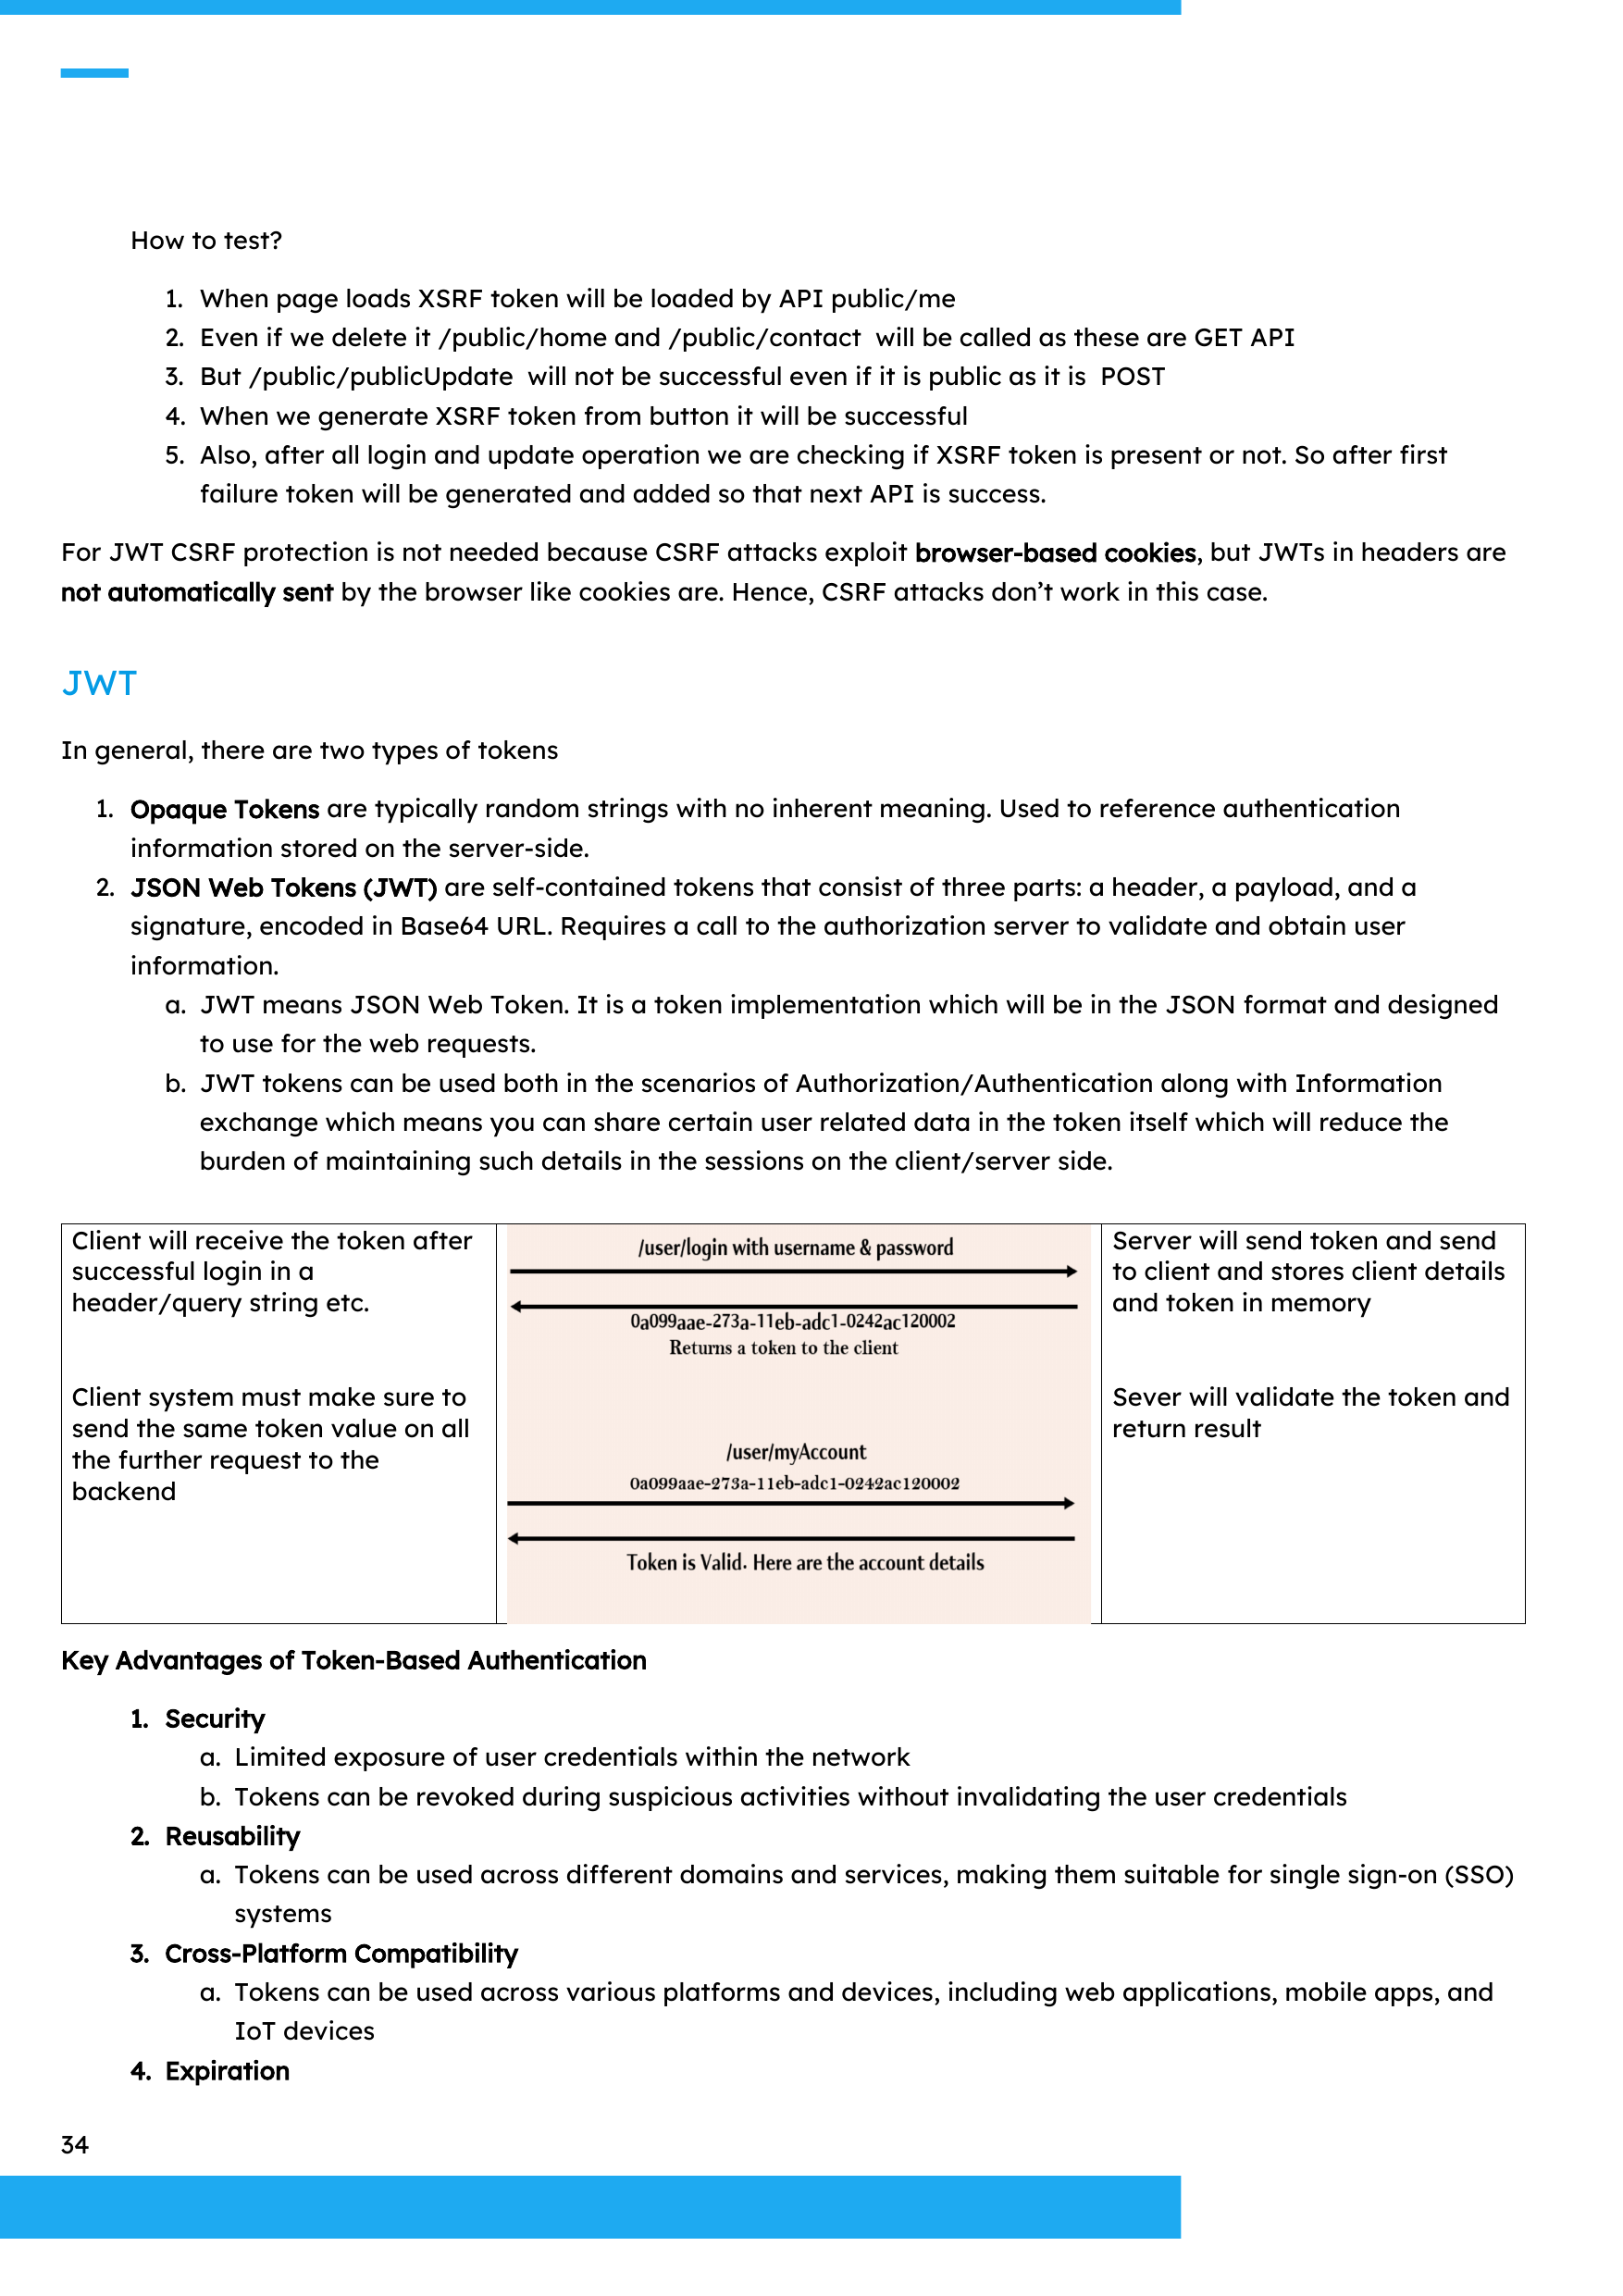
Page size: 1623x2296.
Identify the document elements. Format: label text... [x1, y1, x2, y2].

picture [60, 68, 129, 78]
text Key Advantages of Token-Based Authentication [61, 1644, 1526, 1675]
picture [507, 1224, 1092, 1624]
list Security [130, 1702, 1526, 1733]
list Opaque Tokens are typically random strings with no inherent meaning. Used to reference authentication information stored on the server-side. [95, 793, 1526, 863]
table_header Server will send token and send to client and stores client details and token in memory Sever will validate the token and return result [1102, 1224, 1525, 1623]
table_header [497, 1224, 507, 1623]
list Cross-Platform Compatibility [130, 1937, 1526, 1968]
subtitle JWT [61, 661, 1526, 704]
list Expiration [130, 2054, 1526, 2086]
list Limited exposure of user credentials within the network [200, 1742, 1526, 1772]
text How to test? [130, 224, 1526, 255]
list Tokens can be used across different domains and services, making them suitable for single sign-on (SSO) systems [200, 1858, 1526, 1929]
list JWT tokens can be used both in the scenarios of Authorization/Authentication along with Information exchange which means you can share certain user related data in the token itself which will reduce the burden of maintaining such details in the sessions on the client/server side. [165, 1067, 1526, 1176]
list Also, after all login and update operation we are checking if XSRF token is present or not. So after first failure token will be generated and added so that next API is success. [165, 439, 1526, 509]
list Reusability [130, 1819, 1526, 1851]
table_header Client will receive the token after successful login in a header/query string etc. Client system must make sure to send the same token value on all the further request to the backend [62, 1224, 496, 1623]
list Tokens can be revoked during suspicious activities without invalidating the user credentials [200, 1781, 1526, 1812]
table_header [1092, 1224, 1101, 1623]
text For JWT CSRF protection is not needed because CSRF attacks exploit browser-based cookies, but JWTs in headers are not automatically sent by the browser like cookies are. Hence, CSRF attacks don’t work in this case. [61, 537, 1526, 607]
picture [0, 2176, 1182, 2239]
list But /public/publicUpdate will not be successful even if it is public as it is POST [165, 361, 1526, 391]
list When we generate XSRF token from button it will be successful [165, 400, 1526, 431]
text In general, there are two types of tokens [61, 735, 1526, 765]
list Tokens can be used across various platforms and devices, including web applications, mobile apps, and IoT devices [200, 1976, 1526, 2046]
list When page loads XSRF token will be loaded by API public/me [165, 282, 1526, 314]
list Even if we delete it /public/home and /public/contact will be called as these are GET API [165, 321, 1526, 353]
picture [0, 0, 1182, 15]
list JSON Web Tokens (JWT) are self-contained tokens that consist of three parts: a header, a payload, and a signature, encoded in Base64 URL. Requires a call to the authorization server to validate and obtain user information. [95, 871, 1526, 981]
list JWT means JSON Web Token. It is a token implementation which will be in the JSON format and designed to use for the web requests. [165, 988, 1526, 1059]
